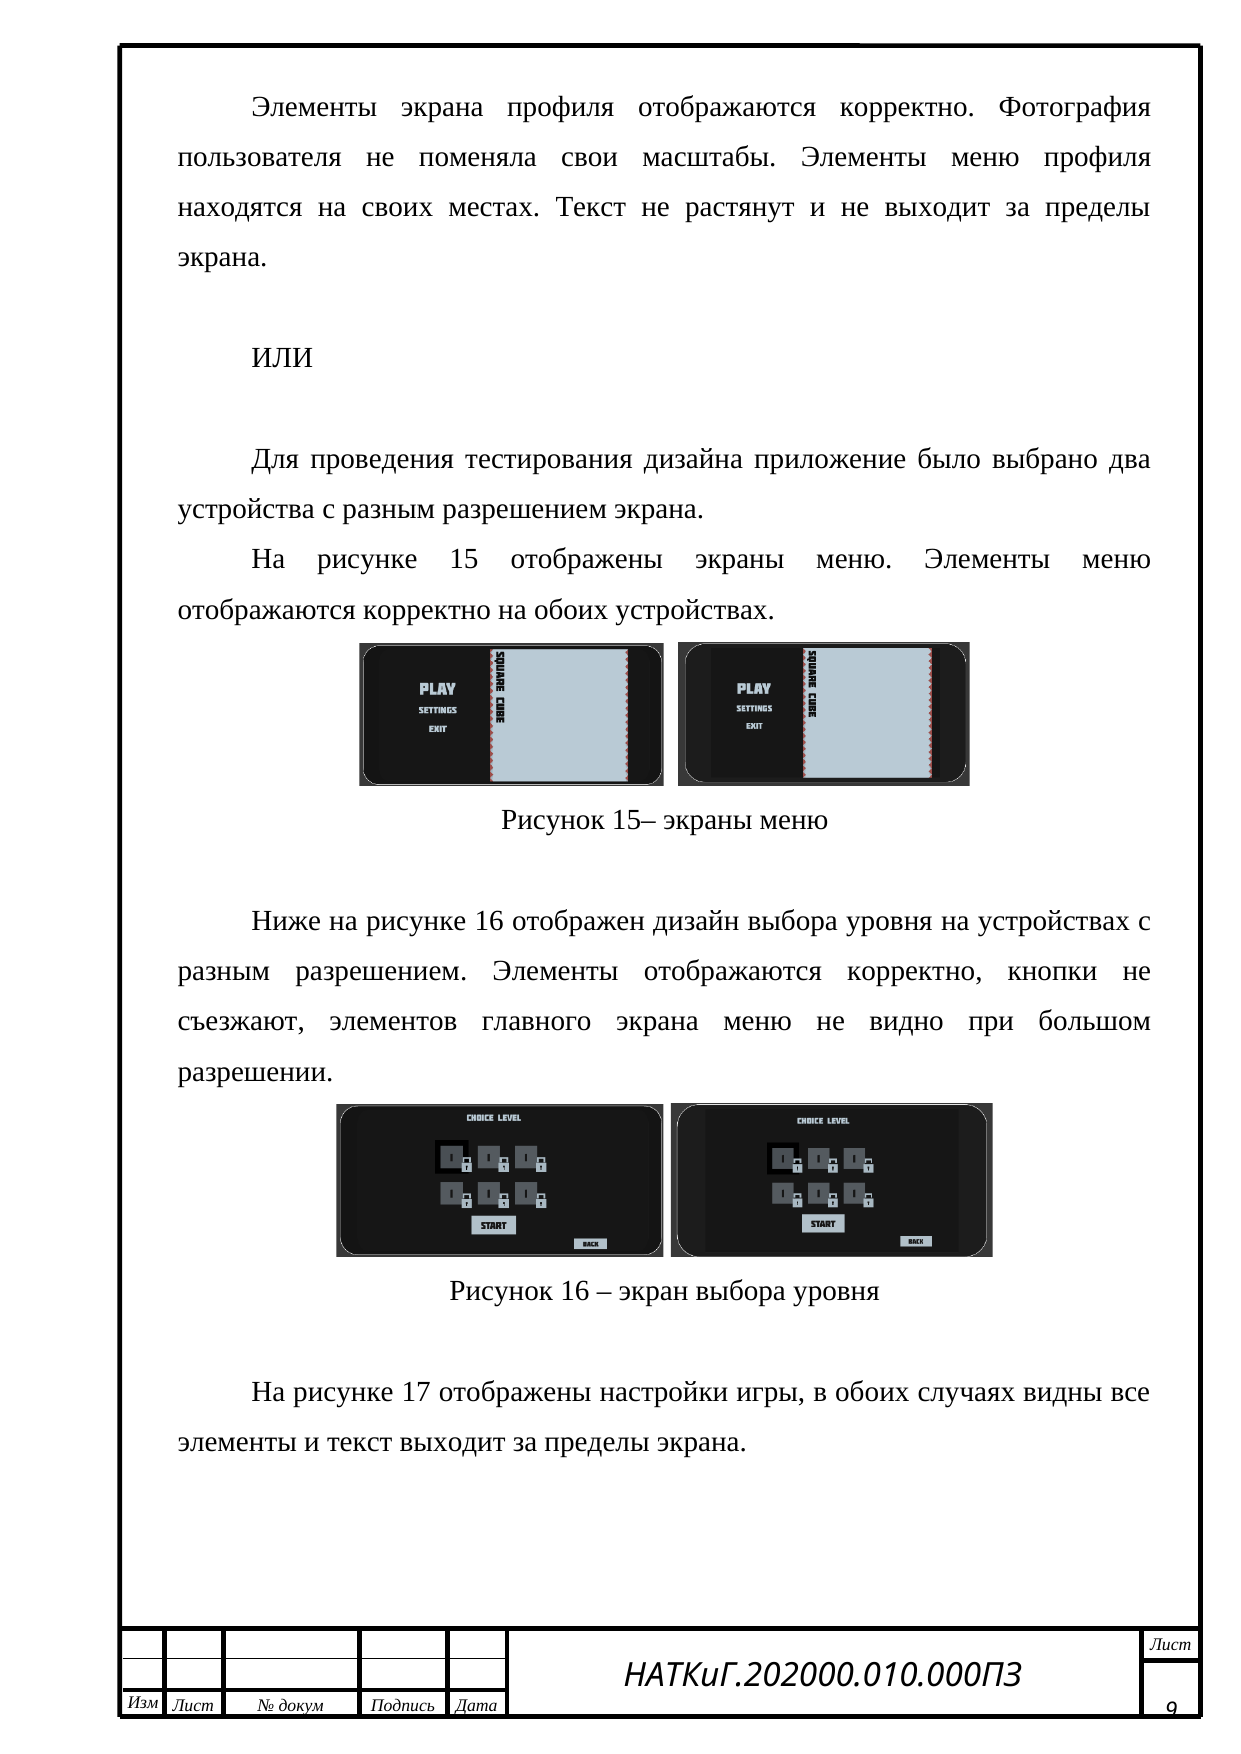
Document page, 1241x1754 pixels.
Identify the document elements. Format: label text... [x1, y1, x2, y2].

picture [670, 1103, 993, 1257]
picture [336, 1104, 664, 1257]
text ИЛИ [177, 340, 1152, 374]
text На рисунке 17 отображены настройки игры, в обоих случаях видны все элементы и текст выходит за пределы экрана. [177, 1374, 1152, 1458]
picture [359, 643, 664, 786]
text На рисунке 15 отображены экраны меню. Элементы меню отображаются корректно на обоих устройствах. [177, 541, 1152, 625]
text Рисунок 16 – экран выбора уровня [177, 1273, 1152, 1307]
text Рисунок 15– экраны меню [177, 802, 1152, 836]
text Ниже на рисунке 16 отображен дизайн выбора уровня на устройствах с разным разрешением. Элементы отображаются корректно, кнопки не съезжают, элементов главного экрана меню не видно при большом разрешении. [177, 903, 1152, 1087]
text Для проведения тестирования дизайна приложение было выбрано два устройства с разным разрешением экрана. [177, 441, 1152, 525]
picture [678, 642, 970, 786]
text Элементы экрана профиля отображаются корректно. Фотография пользователя не поменяла свои масштабы. Элементы меню профиля находятся на своих местах. Текст не растянут и не выходит за пределы экрана. [177, 89, 1152, 273]
